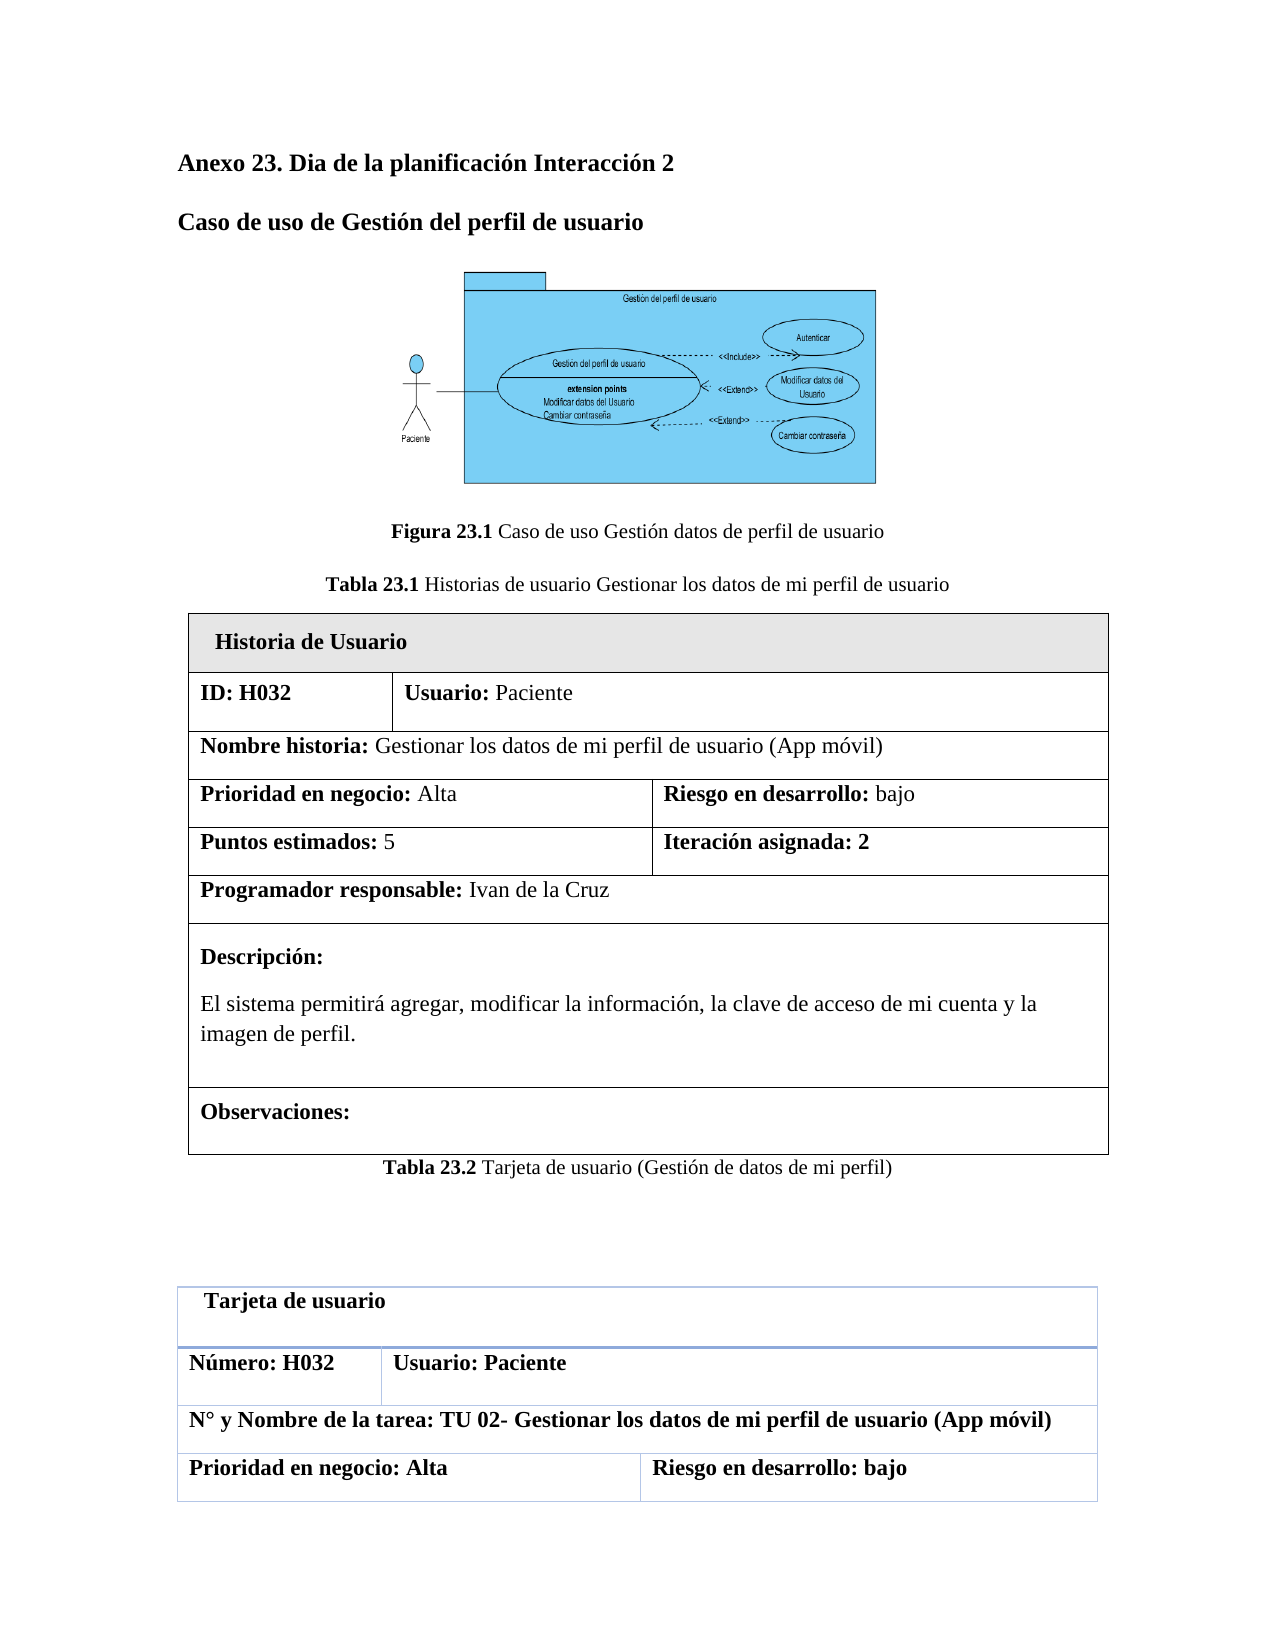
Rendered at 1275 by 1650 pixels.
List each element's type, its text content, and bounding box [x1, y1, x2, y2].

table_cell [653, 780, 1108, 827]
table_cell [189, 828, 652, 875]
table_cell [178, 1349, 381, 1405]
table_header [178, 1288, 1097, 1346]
text Tabla 23.1 Historias de usuario Gestionar los datos de mi perfil de usuario [177, 572, 1098, 596]
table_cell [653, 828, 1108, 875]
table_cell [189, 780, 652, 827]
text Anexo 23. Dia de la planificación Interacción 2 [177, 148, 1098, 176]
picture [394, 267, 881, 489]
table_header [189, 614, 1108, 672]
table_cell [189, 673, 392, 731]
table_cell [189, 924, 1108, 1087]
text Tabla 23.2 Tarjeta de usuario (Gestión de datos de mi perfil) [177, 1155, 1098, 1179]
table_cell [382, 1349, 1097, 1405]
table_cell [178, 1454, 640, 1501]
text Caso de uso de Gestión del perfil de usuario [177, 207, 1098, 236]
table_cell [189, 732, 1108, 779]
text Figura 23.1 Caso de uso Gestión datos de perfil de usuario [177, 519, 1098, 543]
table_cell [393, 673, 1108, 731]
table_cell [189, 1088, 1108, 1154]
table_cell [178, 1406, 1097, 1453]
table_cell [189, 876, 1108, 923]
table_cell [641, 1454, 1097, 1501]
